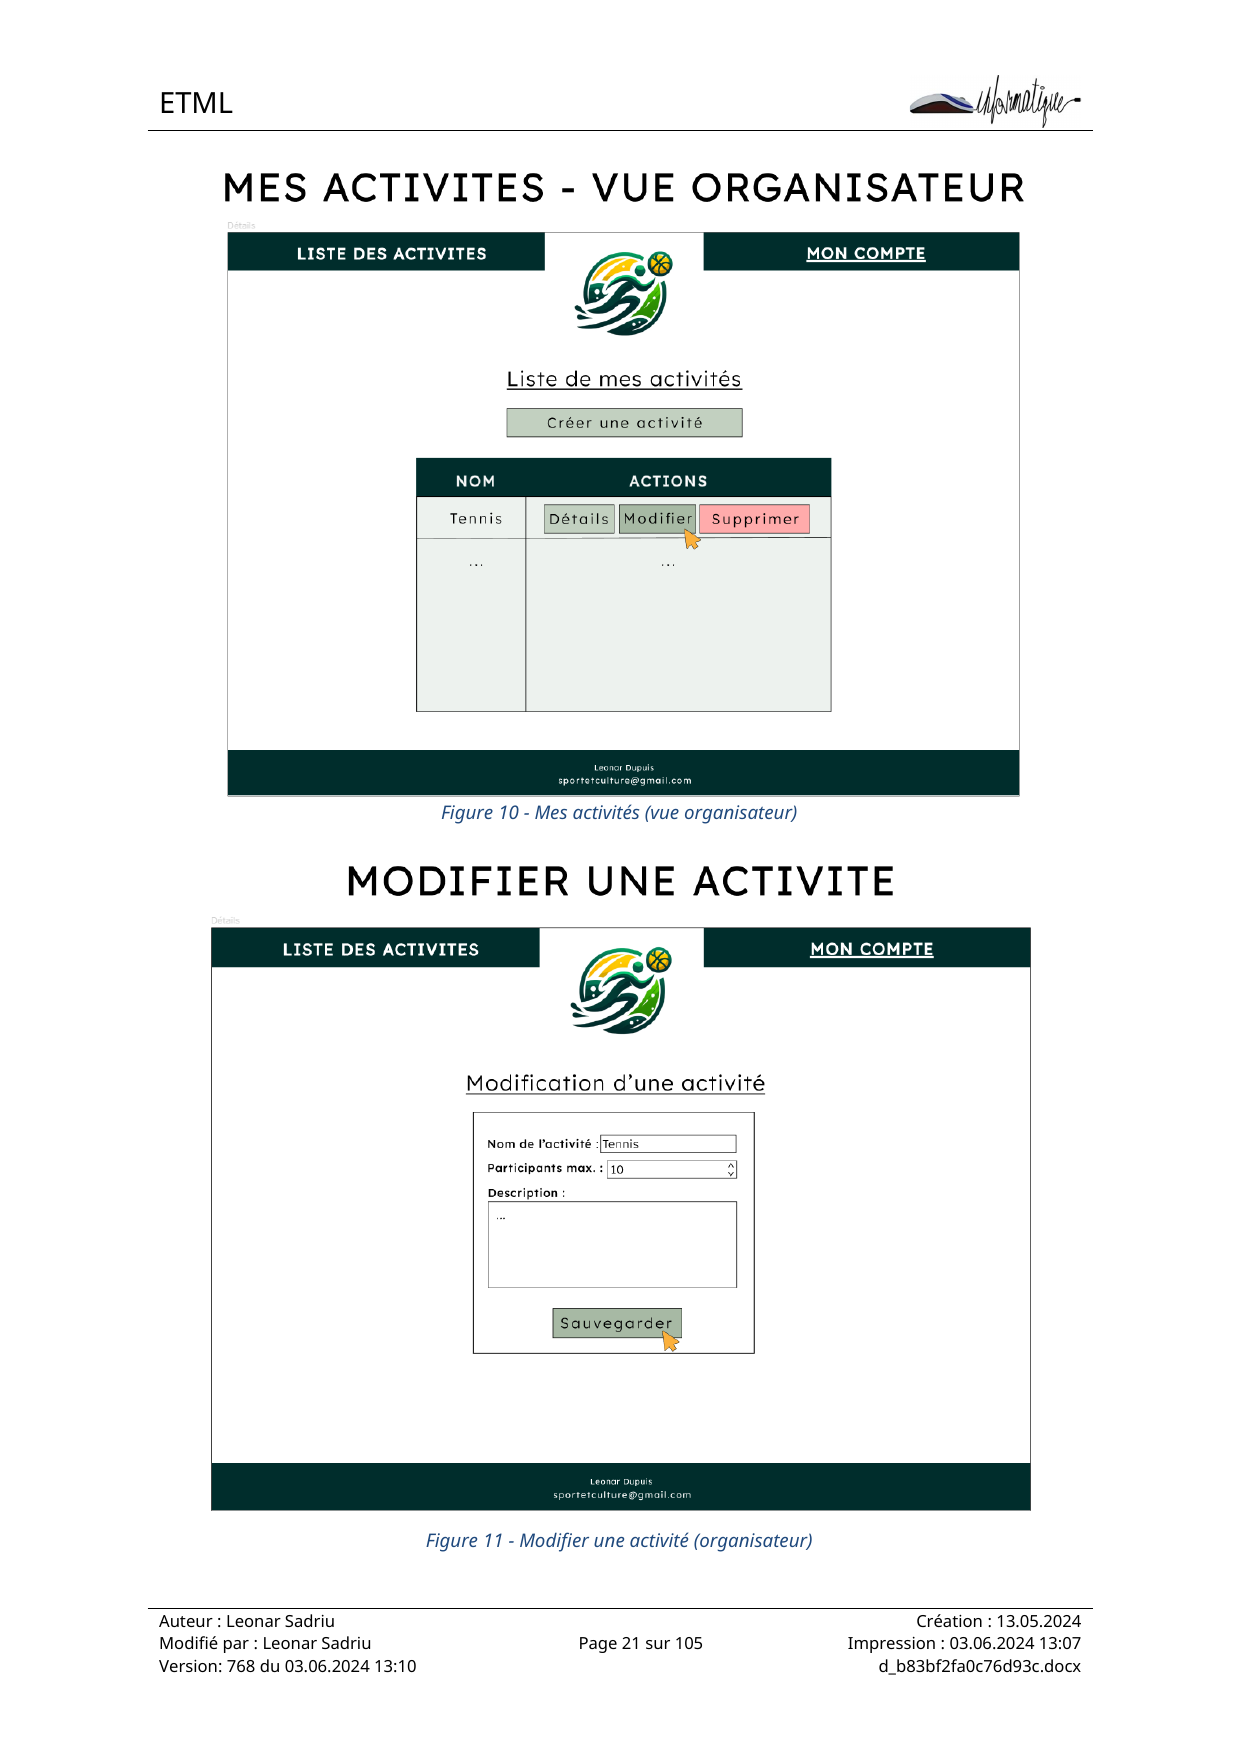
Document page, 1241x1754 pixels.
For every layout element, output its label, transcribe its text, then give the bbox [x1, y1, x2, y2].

picture [204, 845, 1037, 1515]
picture [909, 75, 1082, 128]
picture [213, 159, 1027, 800]
